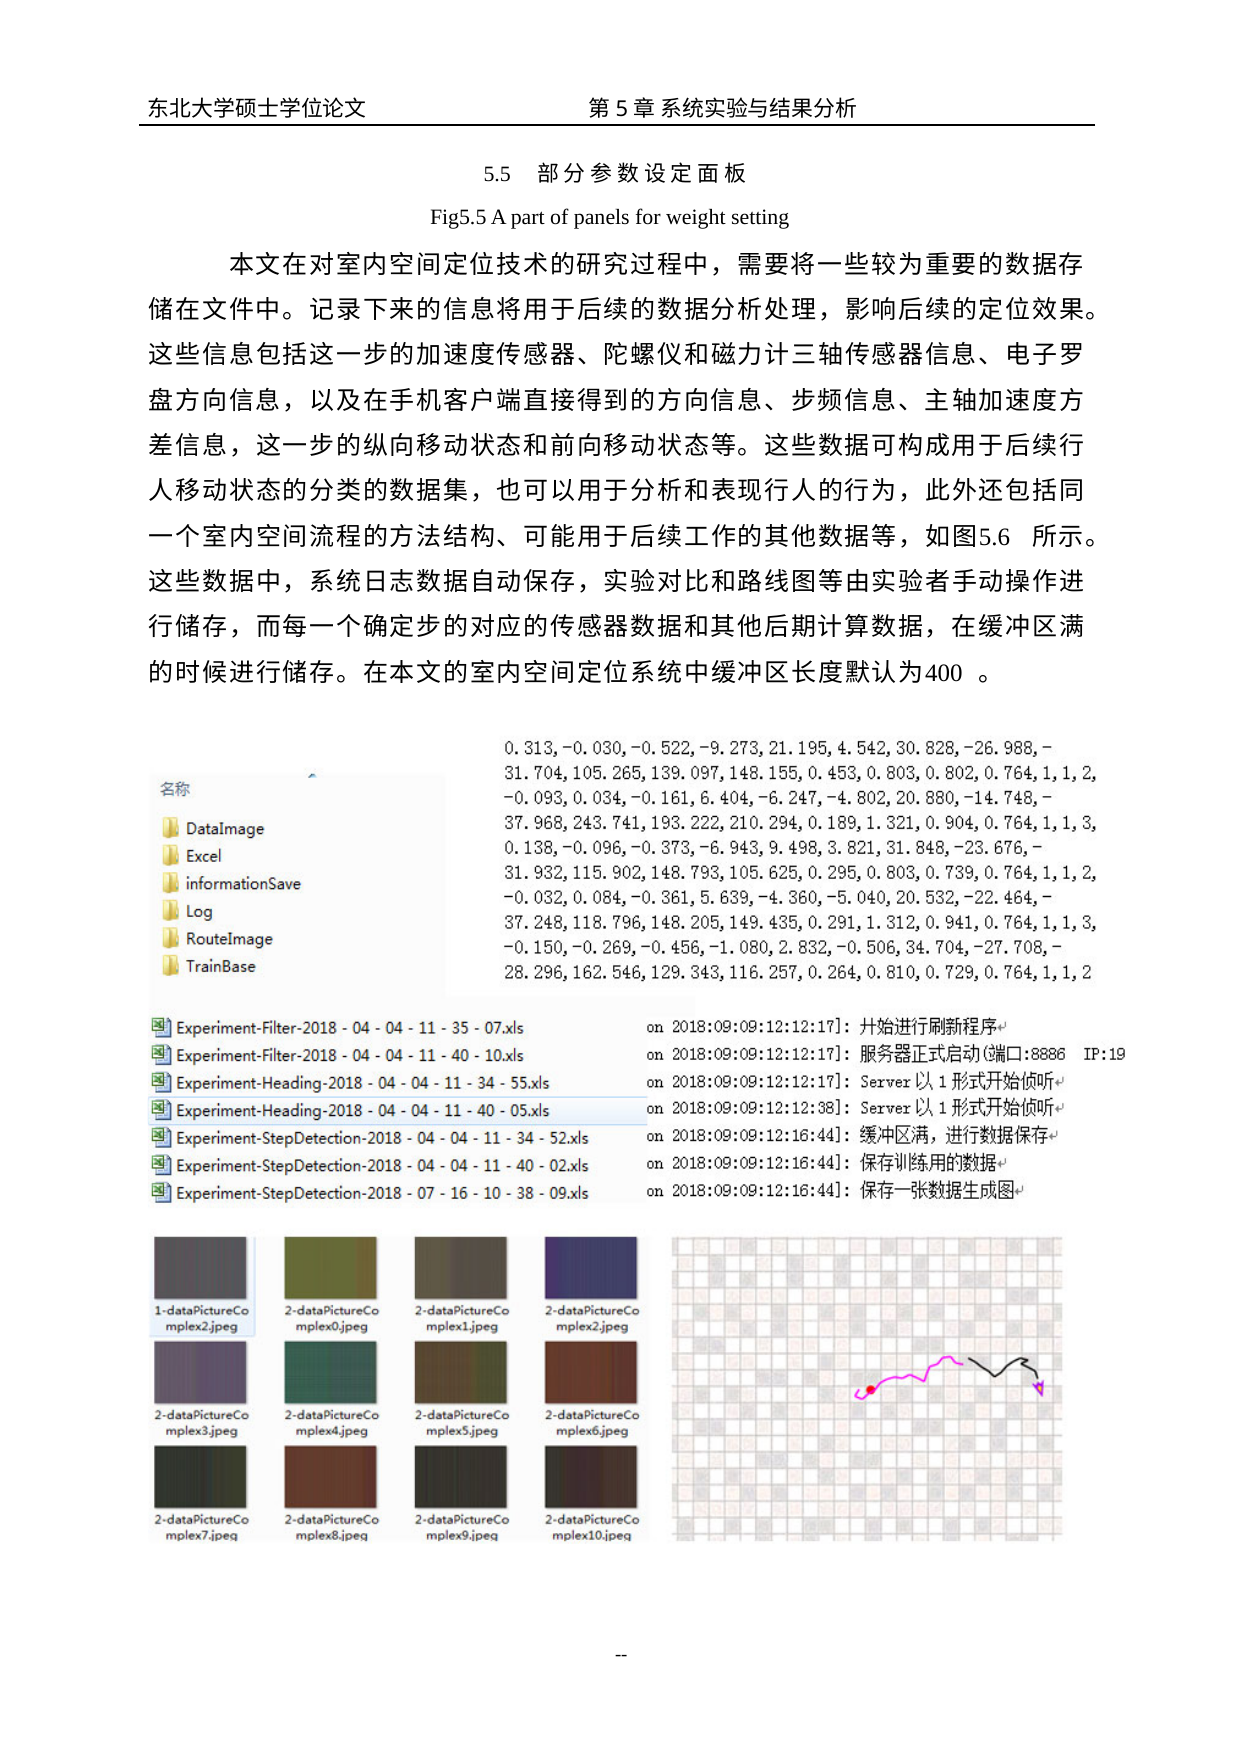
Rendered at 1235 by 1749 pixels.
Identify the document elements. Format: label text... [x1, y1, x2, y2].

picture [147, 715, 1126, 1557]
text Fig5.5 A part of panels for weight setting [149, 194, 1086, 240]
text 5.5 部分参数设定面板 [149, 149, 1086, 194]
text 本文在对室内空间定位技术的研究过程中，需要将一些较为重要的数据存储在文件中。记录下来的信息将用于后续的数据分析处理，影响后续的定位效果。这些信息包括这一步的加速度传感器、陀螺仪和磁力计三轴传感器信息、电子罗盘方向信息，以及在手机客户端直接得到的方向信息、步频信息、主轴加速度方差信息，这一步的纵向移动状态和前向移动状态等。这些数据可构成用于后续行人移动状态的分类的数据集，也可以用于分析和表现行人的行为，此外还包括同一个室内空间流程的方法结构、可能用于后续工作的其他数据等，如图5.6所示。这些数据中，系统日志数据自动保存，实验对比和路线图等由实验者手动操作进行储存，而每一个确定步的对应的传感器数据和其他后期计算数据，在缓冲区满的时候进行储存。在本文的室内空间定位系统中缓冲区长度默认为400。 [149, 240, 1086, 693]
